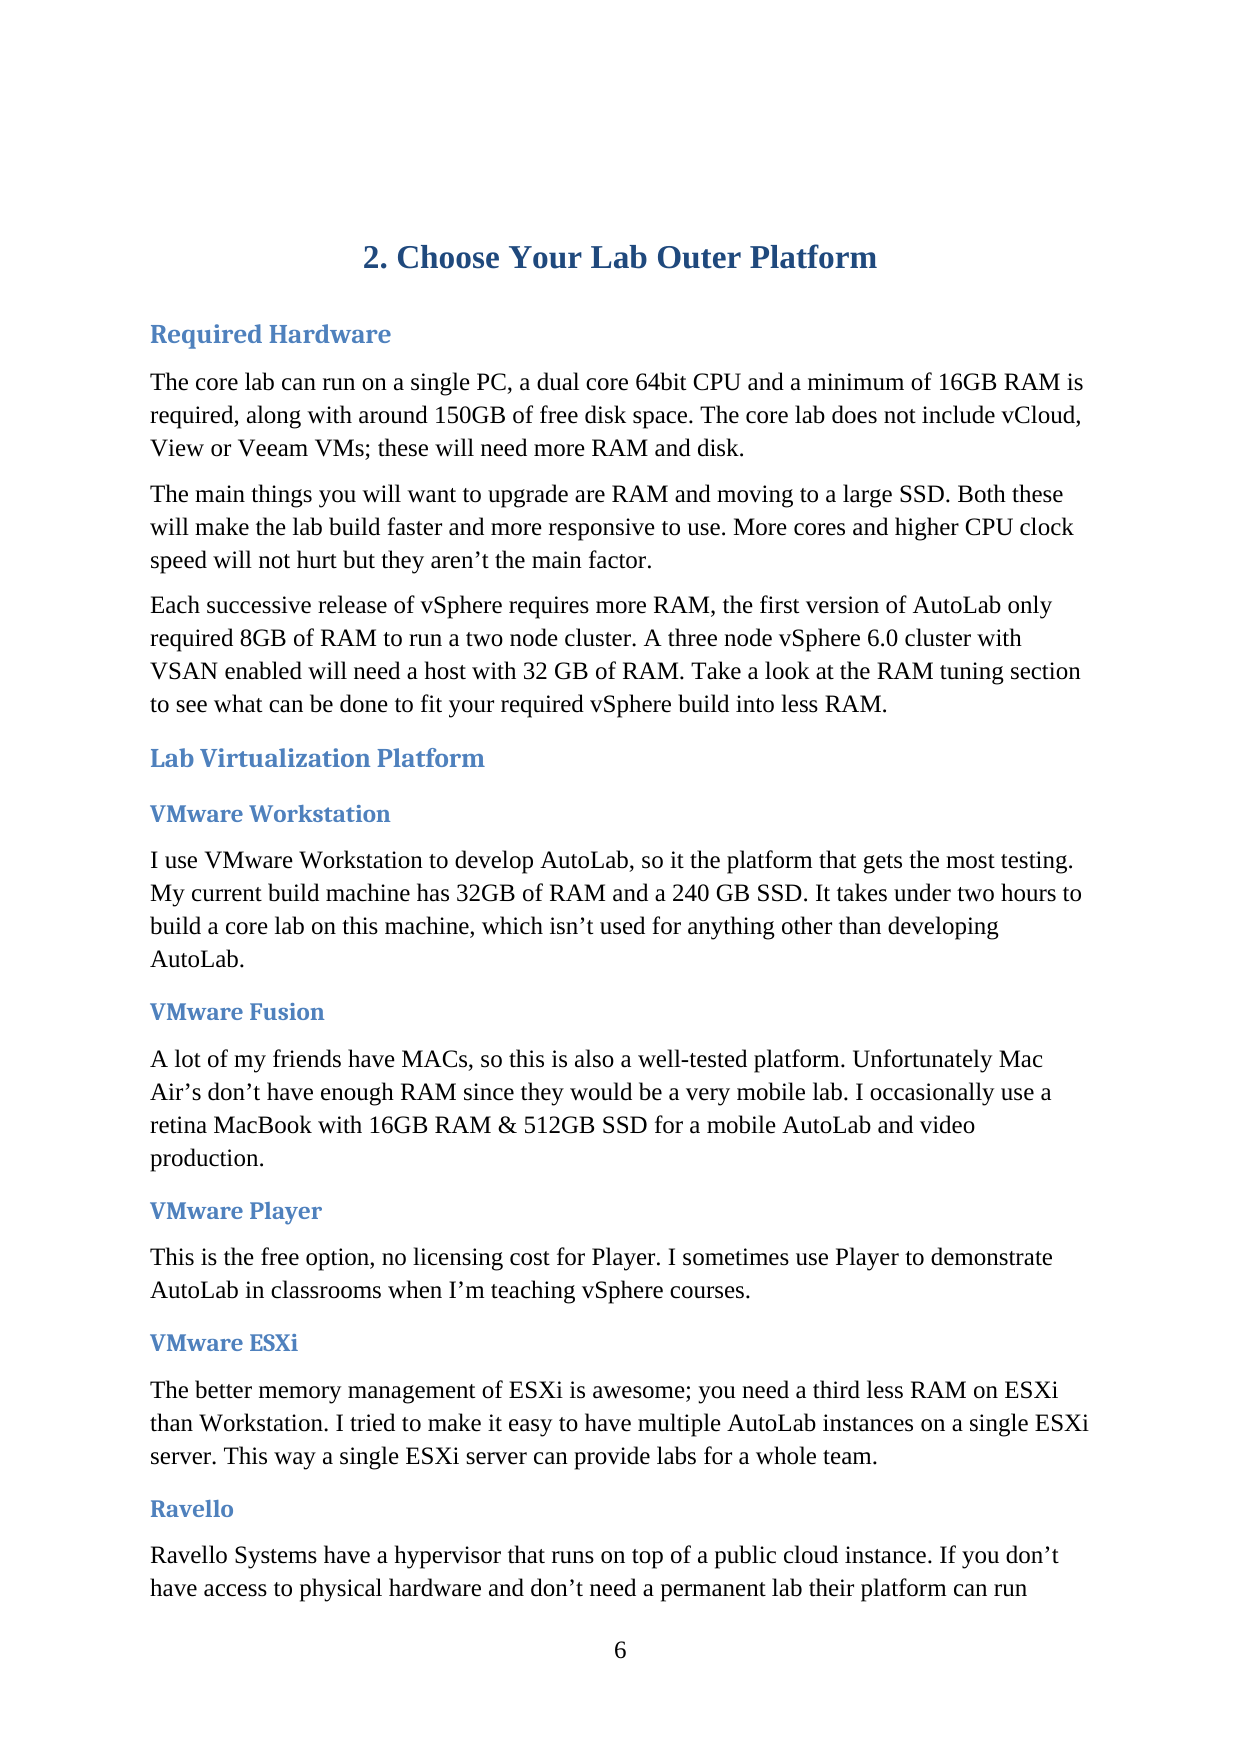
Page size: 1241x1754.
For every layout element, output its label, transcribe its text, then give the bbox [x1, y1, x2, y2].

subtitle Each successive release of vSphere requires more RAM, the first version of AutoLab only required 8GB of RAM to run a two node cluster. A three node vSphere 6.0 cluster with VSAN enabled will need a host with 32 GB of RAM. Take a look at the RAM tuning section to see what can be done to fit your required vSphere build into less RAM. [150, 590, 1090, 718]
subtitle VMware ESXi [150, 1329, 1090, 1358]
text I use VMware Workstation to develop AutoLab, so it the platform that gets the most testing. My current build machine has 32GB of RAM and a 240 GB SSD. It takes under two hours to build a core lab on this machine, which isn’t used for anything other than developing AutoLab. [150, 845, 1090, 973]
text This is the free option, no licensing cost for Player. I sometimes use Player to demonstrate AutoLab in classrooms when I’m teaching vSphere courses. [150, 1242, 1090, 1304]
subtitle VMware Workstation [150, 800, 1090, 829]
text The better memory management of ESXi is awesome; you need a third less RAM on ESXi than Workstation. I tried to make it easy to have multiple AutoLab instances on a single ESXi server. This way a single ESXi server can provide labs for a whole team. [150, 1375, 1090, 1469]
subtitle The main things you will want to upgrade are RAM and moving to a large SSD. Both these will make the lab build faster and more responsive to use. More cores and higher CPU clock speed will not hurt but they aren’t the main factor. [150, 479, 1090, 574]
subtitle Lab Virtualization Platform [150, 743, 1090, 774]
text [150, 1540, 1090, 1602]
text A lot of my friends have MACs, so this is also a well-tested platform. Unfortunately Mac Air’s don’t have enough RAM since they would be a very mobile lab. I occasionally use a retina MacBook with 16GB RAM & 512GB SSD for a mobile AutoLab and video production. [150, 1044, 1090, 1172]
subtitle Ravello [150, 1494, 1090, 1523]
subtitle Required Hardware [150, 319, 1090, 350]
subtitle 2. Choose Your Lab Outer Platform [150, 237, 1090, 276]
subtitle VMware Fusion [150, 998, 1090, 1027]
subtitle VMware Player [150, 1197, 1090, 1226]
subtitle The core lab can run on a single PC, a dual core 64bit CPU and a minimum of 16GB RAM is required, along with around 150GB of free disk space. The core lab does not include vCloud, View or Veeam VMs; these will need more RAM and disk. [150, 367, 1090, 462]
